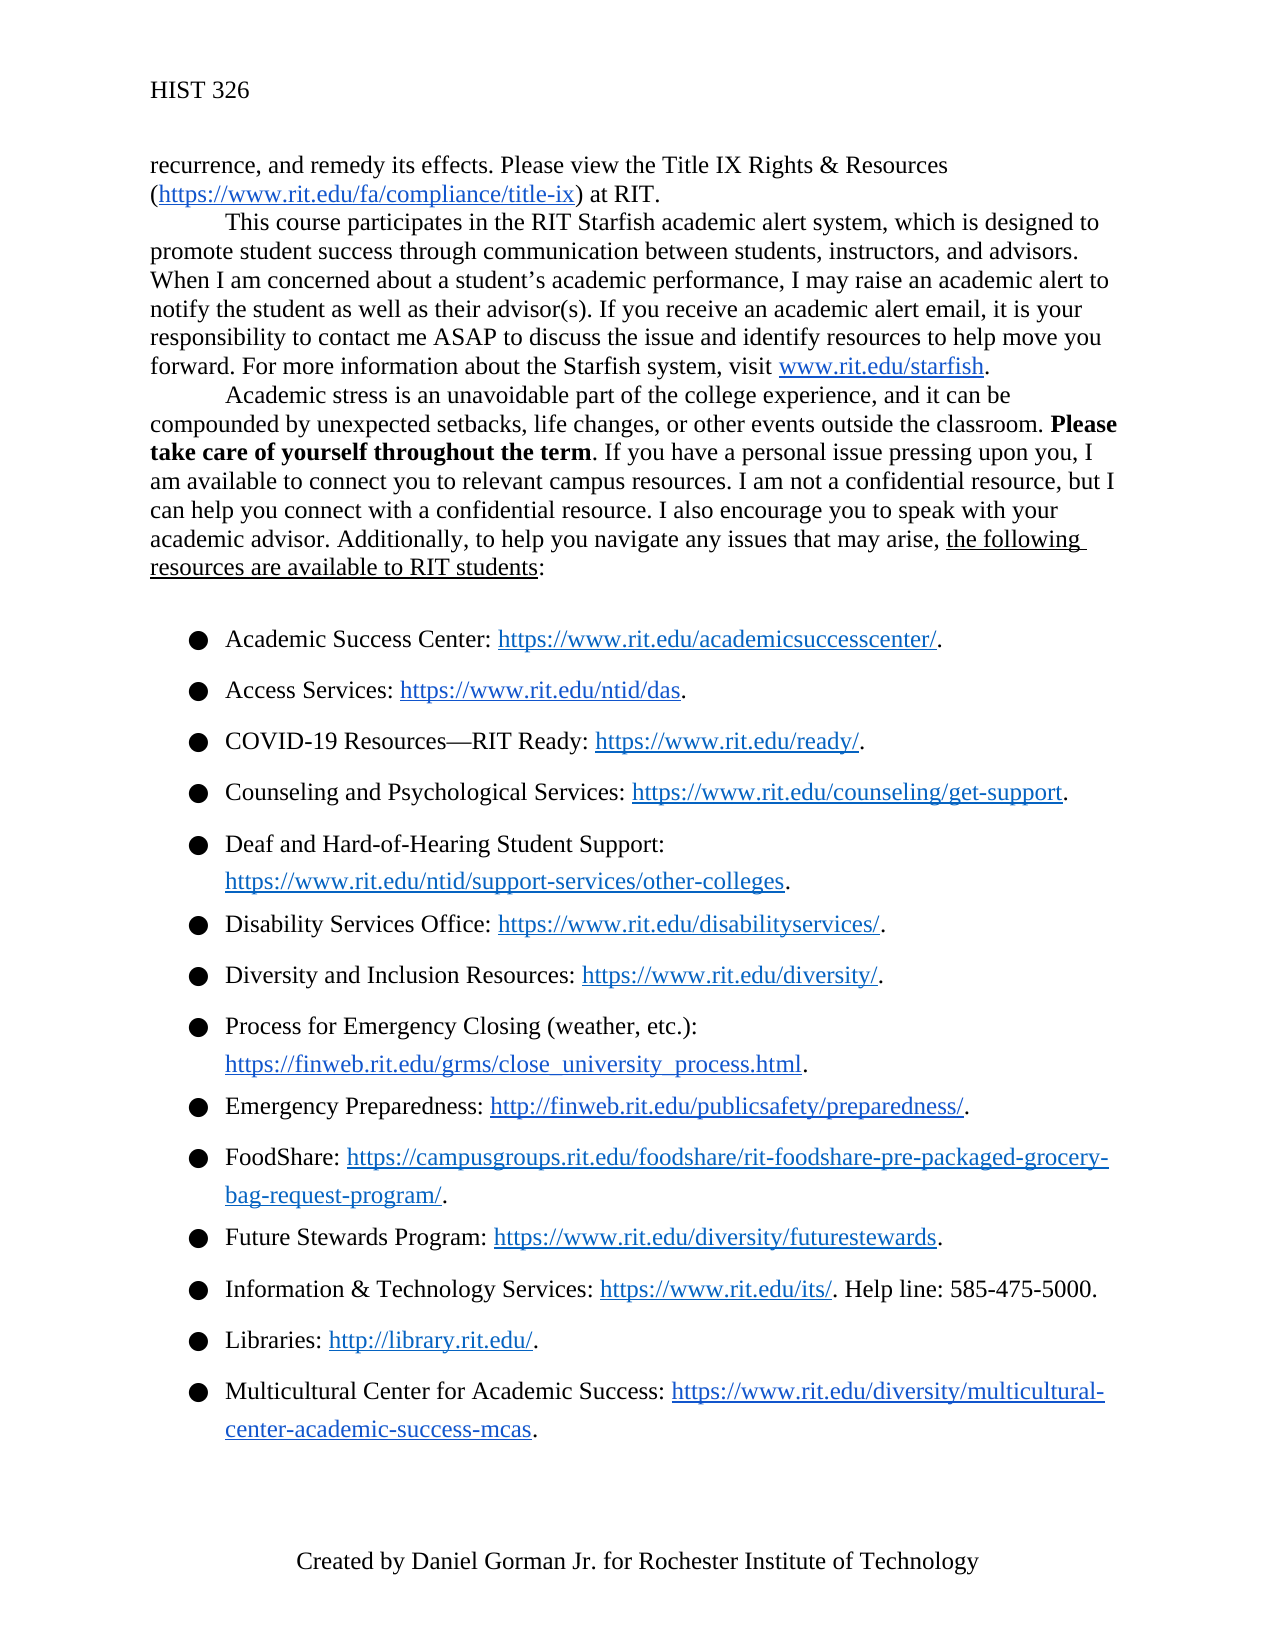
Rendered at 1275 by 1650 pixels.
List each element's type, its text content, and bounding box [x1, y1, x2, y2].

text This course participates in the RIT Starfish academic alert system, which is designed to promote student success through communication between students, instructors, and advisors. When I am concerned about a student’s academic performance, I may raise an academic alert to notify the student as well as their advisor(s). If you receive an academic alert email, it is your responsibility to contact me ASAP to discuss the issue and identify resources to help move you forward. For more information about the Starfish system, visit www.rit.edu/starfish. [150, 207, 1125, 380]
list Disability Services Office: https://www.rit.edu/disabilityservices/. [187, 895, 1125, 946]
list Academic Success Center: https://www.rit.edu/academicsuccesscenter/. [187, 610, 1125, 661]
list Access Services: https://www.rit.edu/ntid/das. [187, 661, 1125, 712]
list Multicultural Center for Academic Success: https://www.rit.edu/diversity/multicultural-center-academic-success-mcas. [187, 1362, 1125, 1442]
list Emergency Preparedness: http://finweb.rit.edu/publicsafety/preparedness/. [187, 1077, 1125, 1129]
text Academic stress is an unavoidable part of the college experience, and it can be compounded by unexpected setbacks, life changes, or other events outside the classroom. Please take care of yourself throughout the term. If you have a personal issue pressing upon you, I am available to connect you to relevant campus resources. I am not a confidential resource, but I can help you connect with a confidential resource. I also encourage you to speak with your academic advisor. Additionally, to help you navigate any issues that may arise, the following resources are available to RIT students: [150, 380, 1125, 581]
list FoodShare: https://campusgroups.rit.edu/foodshare/rit-foodshare-pre-packaged-grocery-bag-request-program/. [187, 1129, 1125, 1209]
list Future Stewards Program: https://www.rit.edu/diversity/futurestewards. [187, 1209, 1125, 1260]
list Information & Technology Services: https://www.rit.edu/its/. Help line: 585-475-5000. [187, 1260, 1125, 1311]
list Deaf and Hard-of-Hearing Student Support: https://www.rit.edu/ntid/support-services/other-colleges. [187, 815, 1125, 895]
list Process for Emergency Closing (weather, etc.): https://finweb.rit.edu/grms/close_university_process.html. [187, 997, 1125, 1077]
list Libraries: http://library.rit.edu/. [187, 1311, 1125, 1362]
list Counseling and Psychological Services: https://www.rit.edu/counseling/get-support. [187, 764, 1125, 815]
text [150, 150, 1125, 207]
list Diversity and Inclusion Resources: https://www.rit.edu/diversity/. [187, 946, 1125, 997]
list COVID-19 Resources—RIT Ready: https://www.rit.edu/ready/. [187, 712, 1125, 764]
